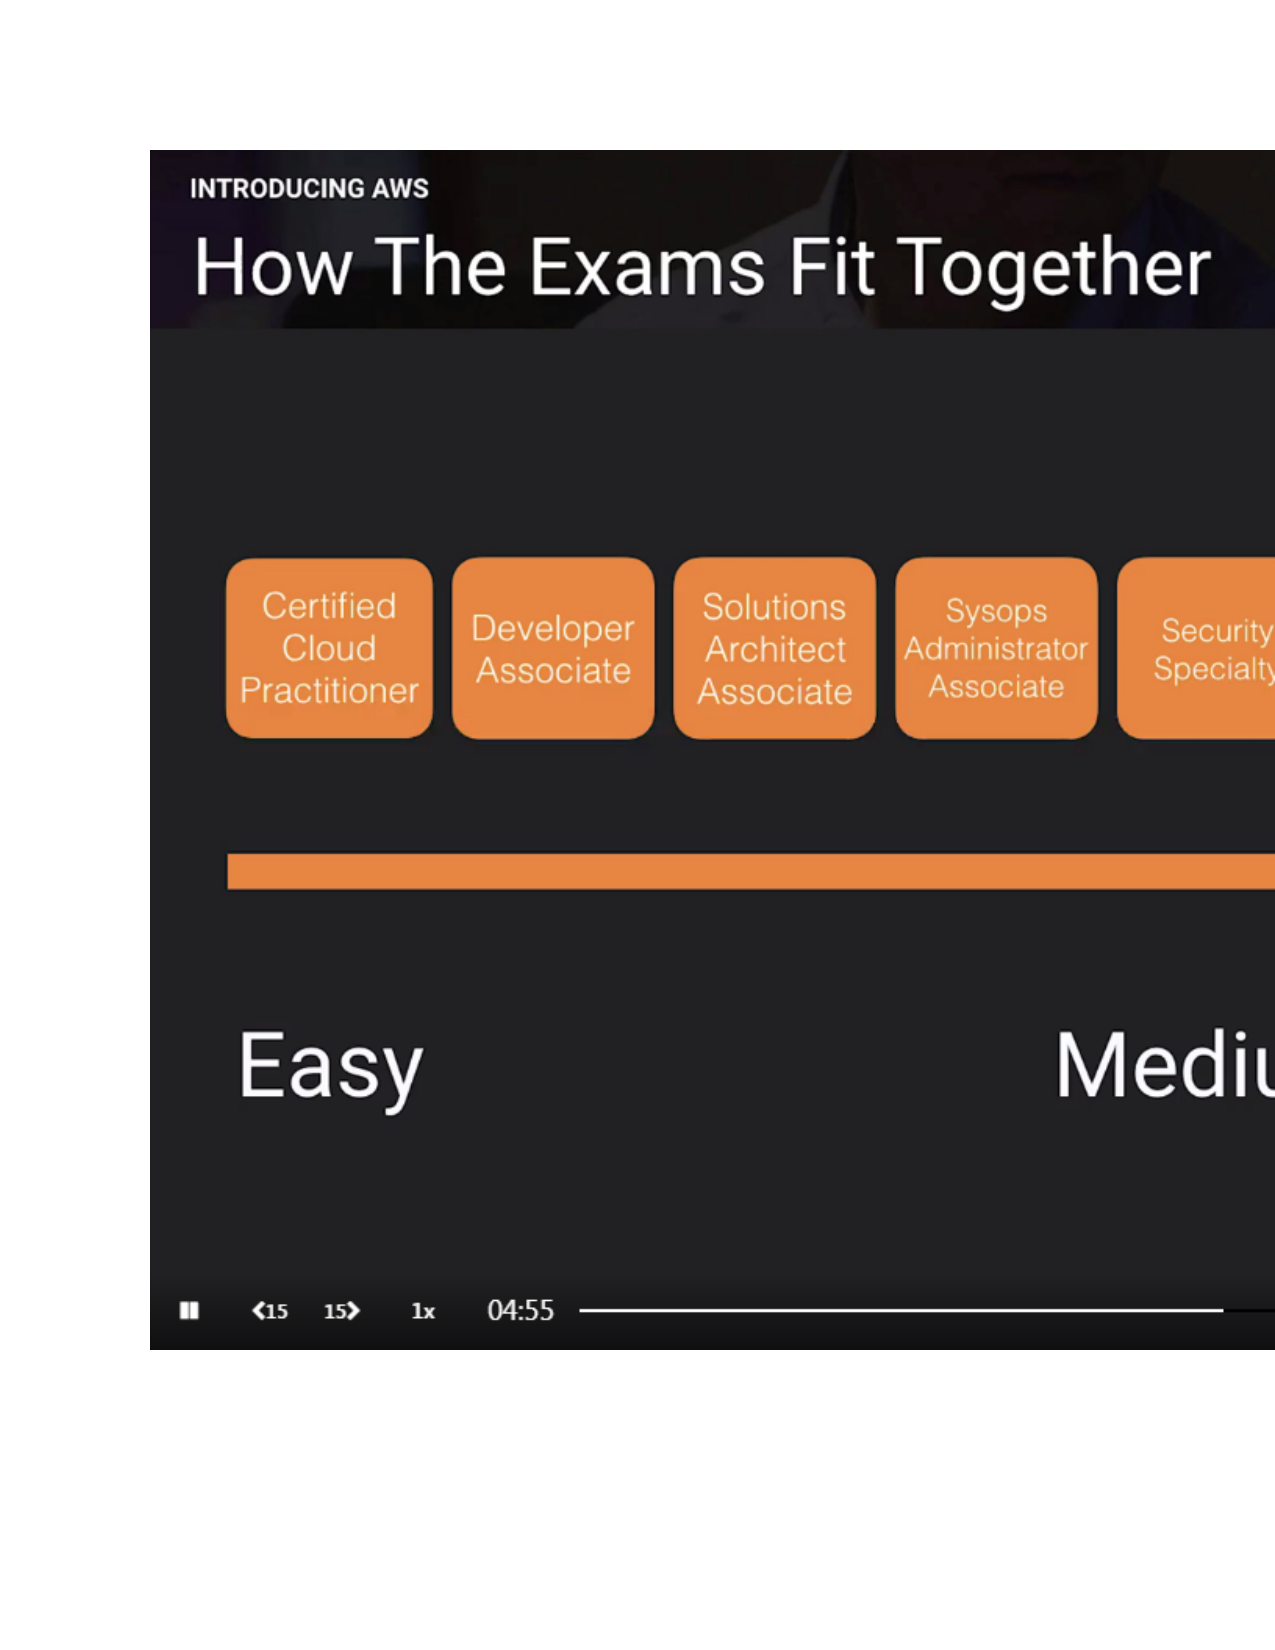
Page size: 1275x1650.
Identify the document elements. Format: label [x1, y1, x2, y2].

picture [150, 150, 1275, 1350]
